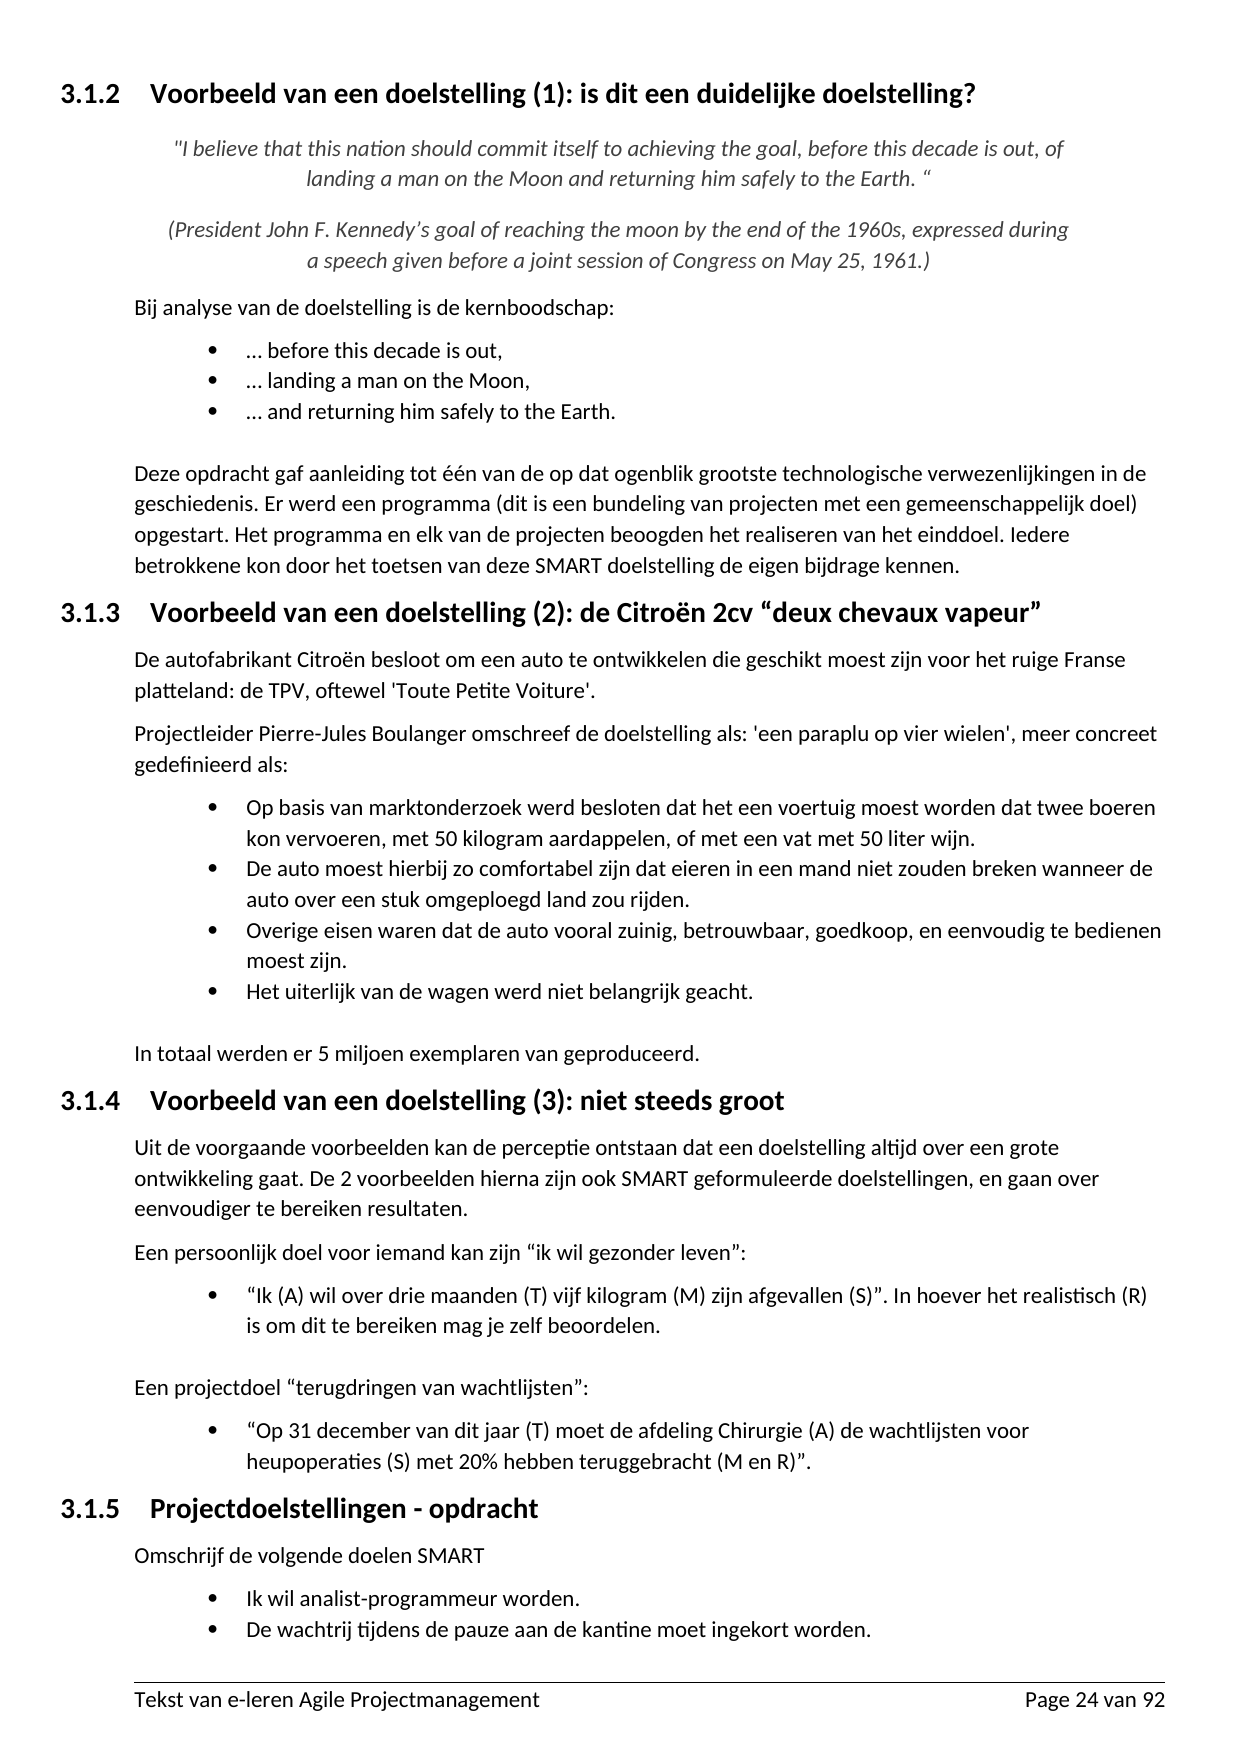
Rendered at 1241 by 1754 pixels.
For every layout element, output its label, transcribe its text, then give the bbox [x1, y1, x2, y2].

text "I believe that this nation should commit itself to achieving the goal, before this decade is out, of landing a man on the Moon and returning him safely to the Earth. “ [165, 134, 1075, 192]
text De autofabrikant Citroën besloot om een auto te ontwikkelen die geschikt moest zijn voor het ruige Franse platteland: de TPV, oftewel 'Toute Petite Voiture'. [134, 645, 1165, 704]
text (President John F. Kennedy’s goal of reaching the moon by the end of the 1960s, expressed during a speech given before a joint session of Congress on May 25, 1961.) [165, 216, 1075, 274]
text Een projectdoel “terugdringen van wachtlijsten”: [134, 1373, 1165, 1401]
text In totaal werden er 5 miljoen exemplaren van geproduceerd. [134, 1039, 1165, 1067]
text Op basis van marktonderzoek werd besloten dat het een voertuig moest worden dat twee boeren kon vervoeren, met 50 kilogram aardappelen, of met een vat met 50 liter wijn. [209, 793, 1165, 852]
text … landing a man on the Moon, [209, 367, 1165, 394]
text Overige eisen waren dat de auto vooral zuinig, betrouwbaar, goedkoop, en eenvoudig te bedienen moest zijn. [209, 916, 1165, 975]
subtitle Voorbeeld van een doelstelling (3): niet steeds groot [60, 1082, 1165, 1118]
text De wachtrij tijdens de pauze aan de kantine moet ingekort worden. [209, 1615, 1165, 1643]
text “Ik (A) wil over drie maanden (T) vijf kilogram (M) zijn afgevallen (S)”. In hoever het realistisch (R) is om dit te bereiken mag je zelf beoordelen. [209, 1281, 1165, 1340]
text … and returning him safely to the Earth. [209, 397, 1165, 425]
text De auto moest hierbij zo comfortabel zijn dat eieren in een mand niet zouden breken wanneer de auto over een stuk omgeploegd land zou rijden. [209, 854, 1165, 913]
subtitle Voorbeeld van een doelstelling (2): de Citroën 2cv “deux chevaux vapeur” [60, 594, 1165, 630]
text Omschrijf de volgende doelen SMART [134, 1541, 1165, 1569]
subtitle Projectdoelstellingen - opdracht [60, 1490, 1165, 1526]
text “Op 31 december van dit jaar (T) moet de afdeling Chirurgie (A) de wachtlijsten voor heupoperaties (S) met 20% hebben teruggebracht (M en R)”. [209, 1416, 1165, 1475]
subtitle Voorbeeld van een doelstelling (1): is dit een duidelijke doelstelling? [60, 75, 1165, 111]
text Bij analyse van de doelstelling is de kernboodschap: [134, 293, 1165, 321]
text Ik wil analist-programmeur worden. [209, 1584, 1165, 1612]
text Het uiterlijk van de wagen werd niet belangrijk geacht. [209, 977, 1165, 1005]
text Een persoonlijk doel voor iemand kan zijn “ik wil gezonder leven”: [134, 1238, 1165, 1266]
text Deze opdracht gaf aanleiding tot één van de op dat ogenblik grootste technologische verwezenlijkingen in de geschiedenis. Er werd een programma (dit is een bundeling van projecten met een gemeenschappelijk doel) opgestart. Het programma en elk van de projecten beoogden het realiseren van het einddoel. Iedere betrokkene kon door het toetsen van deze SMART doelstelling de eigen bijdrage kennen. [134, 459, 1165, 579]
text Projectleider Pierre-Jules Boulanger omschreef de doelstelling als: 'een paraplu op vier wielen', meer concreet gedefinieerd als: [134, 719, 1165, 778]
text Uit de voorgaande voorbeelden kan de perceptie ontstaan dat een doelstelling altijd over een grote ontwikkeling gaat. De 2 voorbeelden hierna zijn ook SMART geformuleerde doelstellingen, en gaan over eenvoudiger te bereiken resultaten. [134, 1133, 1165, 1222]
text … before this decade is out, [209, 336, 1165, 364]
